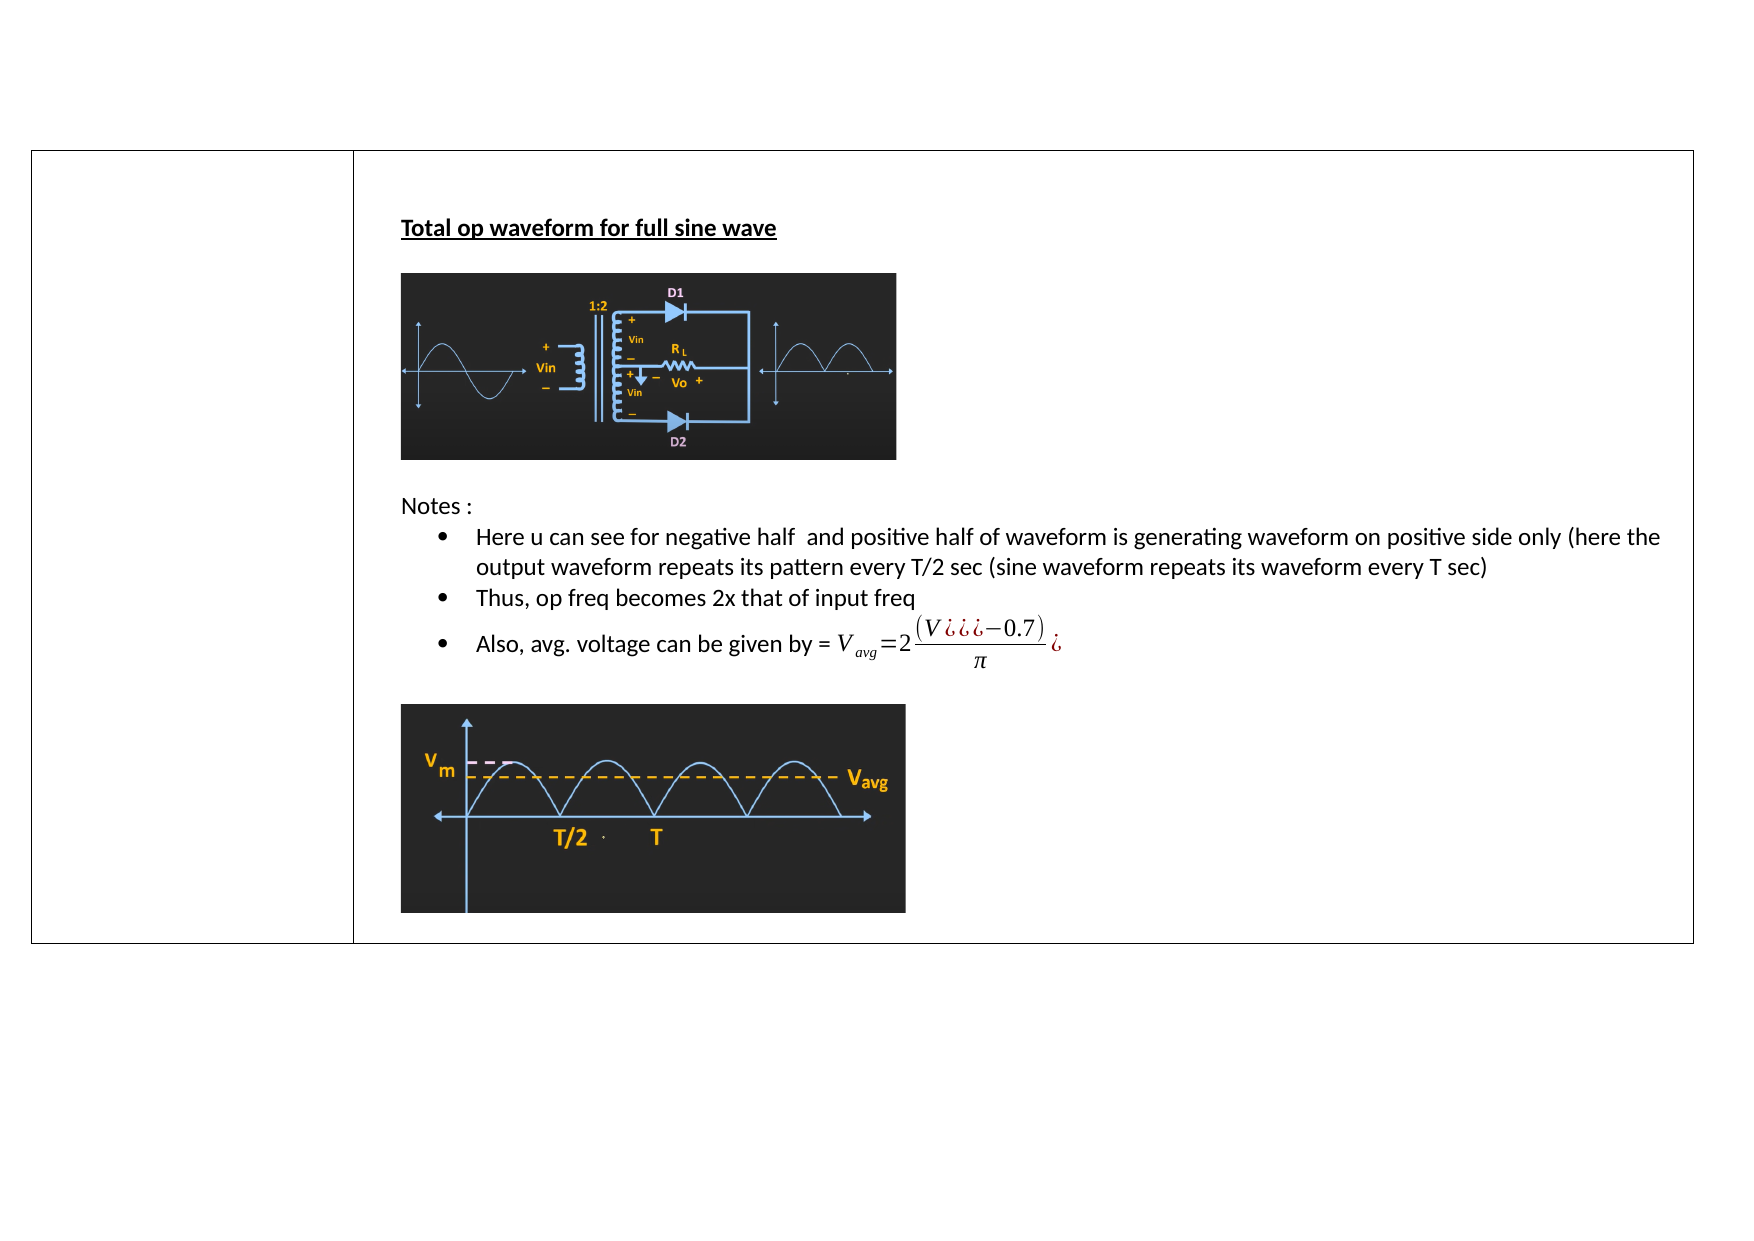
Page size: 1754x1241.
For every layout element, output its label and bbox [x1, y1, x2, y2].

table_cell [32, 151, 353, 943]
picture [400, 273, 897, 460]
picture [400, 704, 906, 913]
table_cell [354, 151, 1693, 943]
